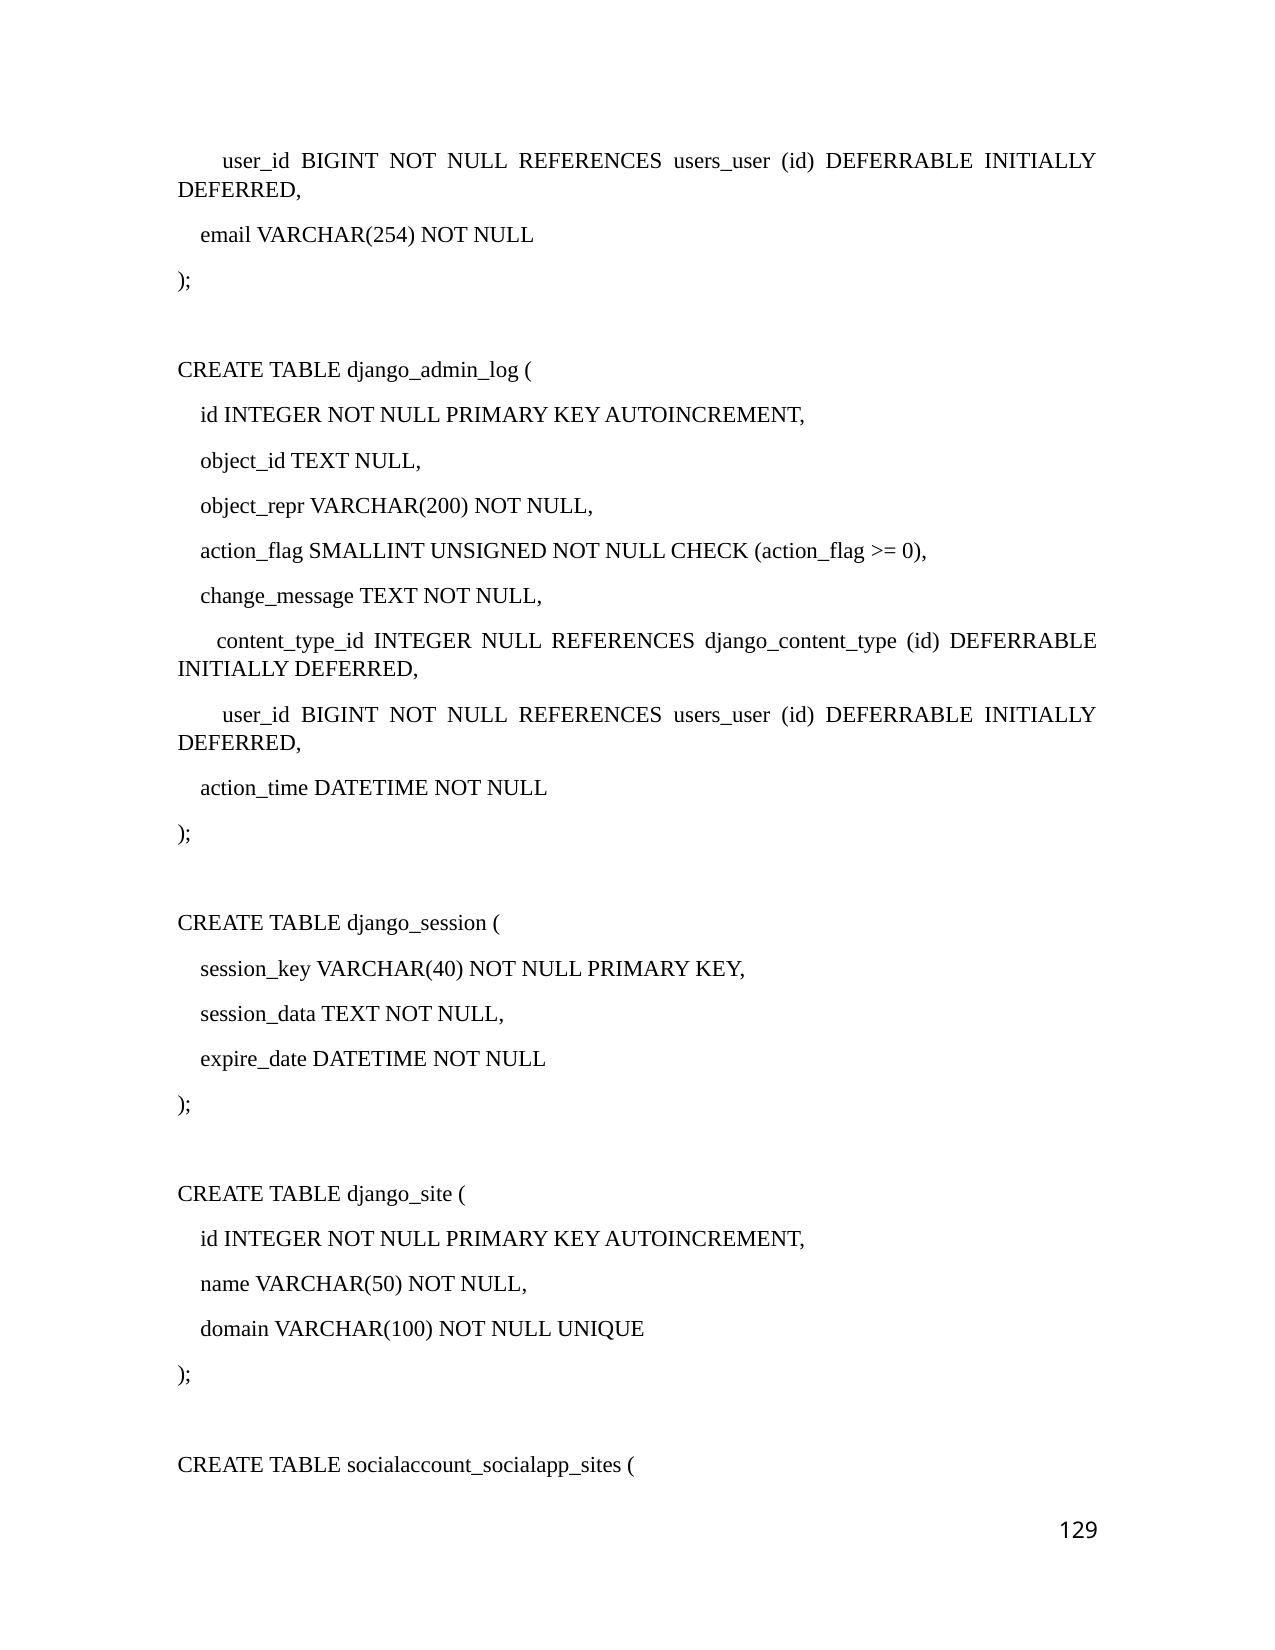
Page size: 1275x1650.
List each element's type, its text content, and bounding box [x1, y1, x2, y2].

text CREATE TABLE socialaccount_socialapp_sites ( [177, 1451, 1098, 1477]
text ); [177, 1361, 1098, 1387]
text email VARCHAR(254) NOT NULL [177, 221, 1098, 247]
text CREATE TABLE django_admin_log ( [177, 356, 1098, 383]
text CREATE TABLE django_site ( [177, 1180, 1098, 1206]
text change_message TEXT NOT NULL, [177, 582, 1098, 608]
text domain VARCHAR(100) NOT NULL UNIQUE [177, 1315, 1098, 1342]
text ); [177, 1090, 1098, 1116]
text CREATE TABLE django_session ( [177, 909, 1098, 936]
text object_id TEXT NULL, [177, 447, 1098, 473]
text content_type_id INTEGER NULL REFERENCES django_content_type (id) DEFERRABLE INITIALLY DEFERRED, [177, 627, 1098, 682]
text session_data TEXT NOT NULL, [177, 1000, 1098, 1026]
text expire_date DATETIME NOT NULL [177, 1045, 1098, 1071]
text action_time DATETIME NOT NULL [177, 774, 1098, 801]
text ); [177, 819, 1098, 846]
text user_id BIGINT NOT NULL REFERENCES users_user (id) DEFERRABLE INITIALLY DEFERRED, [177, 148, 1098, 202]
text object_repr VARCHAR(200) NOT NULL, [177, 492, 1098, 518]
text name VARCHAR(50) NOT NULL, [177, 1270, 1098, 1297]
text action_flag SMALLINT UNSIGNED NOT NULL CHECK (action_flag >= 0), [177, 537, 1098, 563]
text session_key VARCHAR(40) NOT NULL PRIMARY KEY, [177, 954, 1098, 981]
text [177, 1225, 1098, 1252]
text user_id BIGINT NOT NULL REFERENCES users_user (id) DEFERRABLE INITIALLY DEFERRED, [177, 701, 1098, 755]
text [177, 402, 1098, 428]
text ); [177, 266, 1098, 293]
